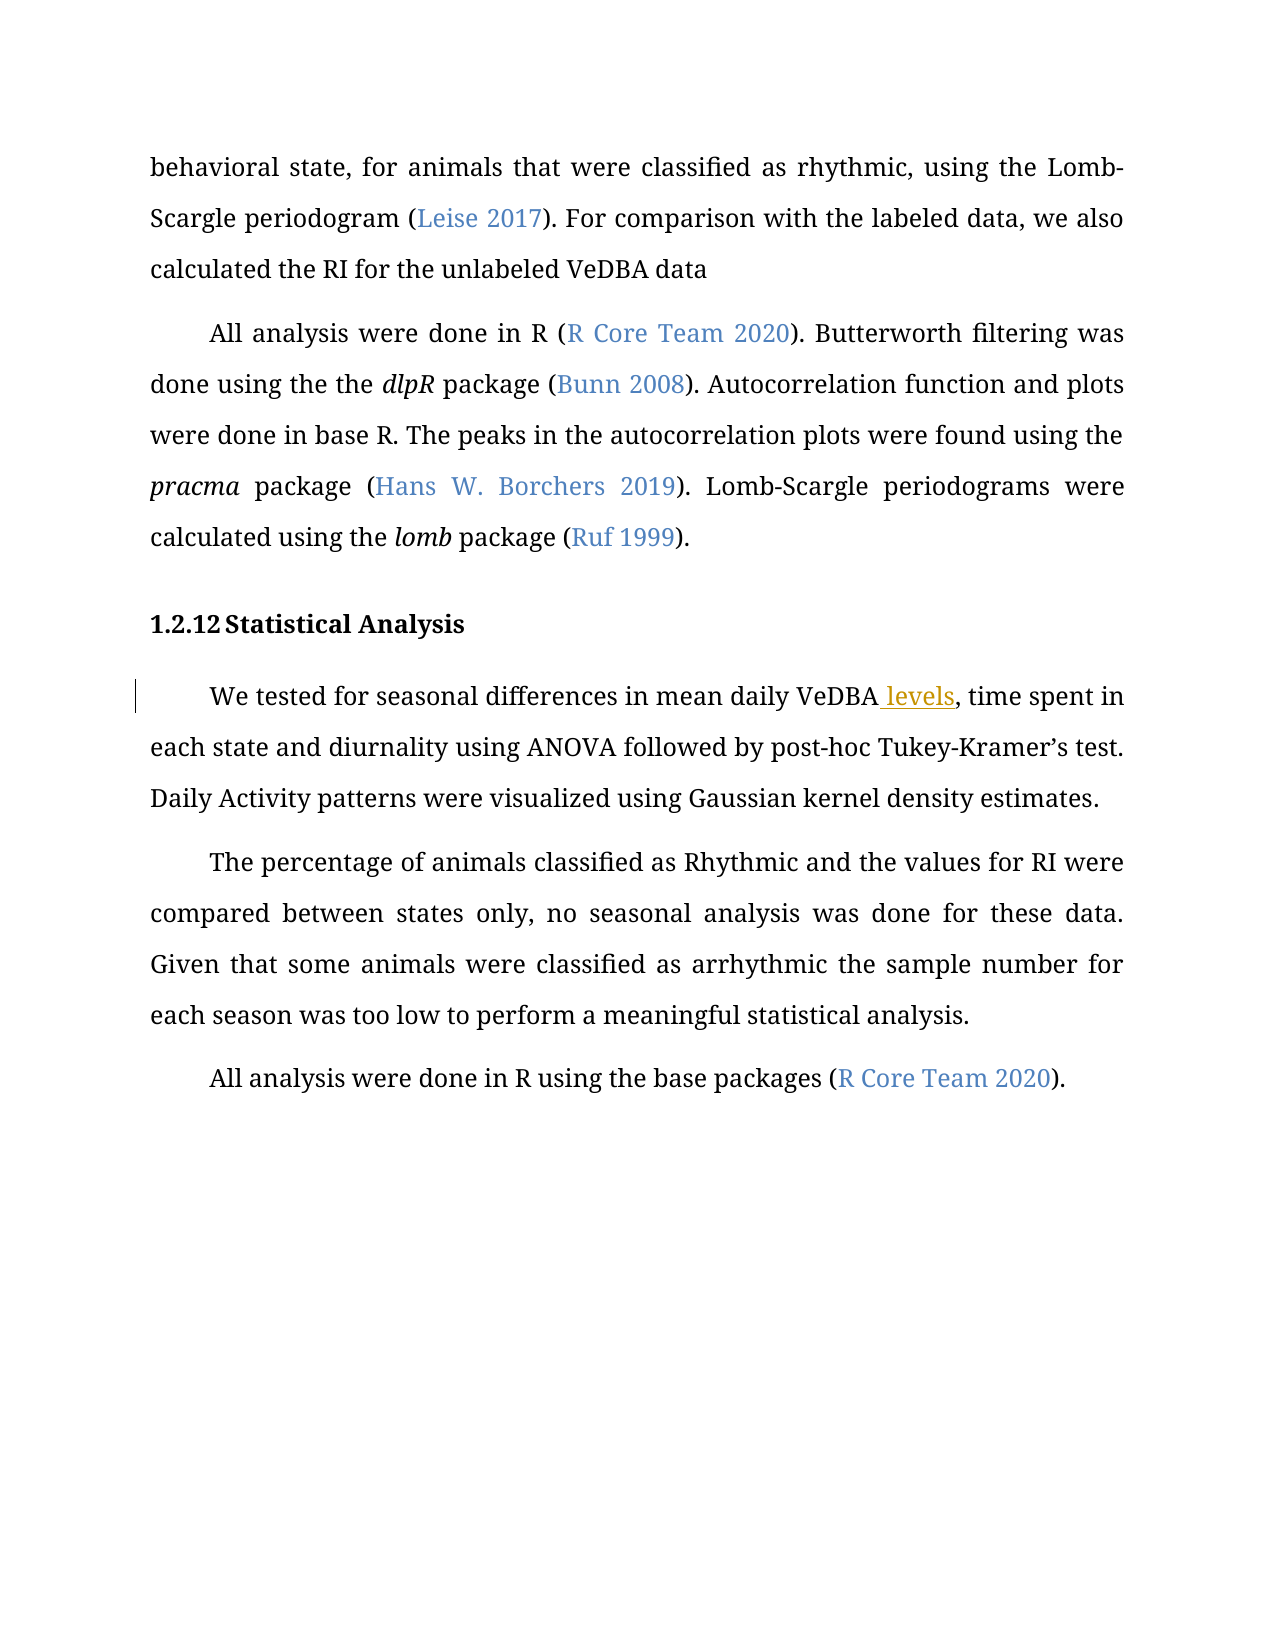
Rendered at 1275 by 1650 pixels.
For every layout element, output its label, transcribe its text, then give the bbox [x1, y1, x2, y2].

text The percentage of animals classified as Rhythmic and the values for RI were compared between states only, no seasonal analysis was done for these data. Given that some animals were classified as arrhythmic the sample number for each season was too low to perform a meaningful statistical analysis. [150, 844, 1125, 1032]
text All analysis were done in R using the base packages (R Core Team 2020). [150, 1061, 1125, 1095]
subtitle 1.2.12 Statistical Analysis [150, 606, 1125, 640]
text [150, 150, 1125, 286]
text We tested for seasonal differences in mean daily VeDBA, time spent in each state and diurnality using ANOVA followed by post-hoc Tukey-Kramer’s test. Daily Activity patterns were visualized using Gaussian kernel density estimates. [150, 679, 1125, 815]
text All analysis were done in R (R Core Team 2020). Butterworth filtering was done using the the dlpR package (Bunn 2008). Autocorrelation function and plots were done in base R. The peaks in the autocorrelation plots were found using the pracma package (Hans W. Borchers 2019). Lomb-Scargle periodograms were calculated using the lomb package (Ruf 1999). [150, 316, 1125, 554]
